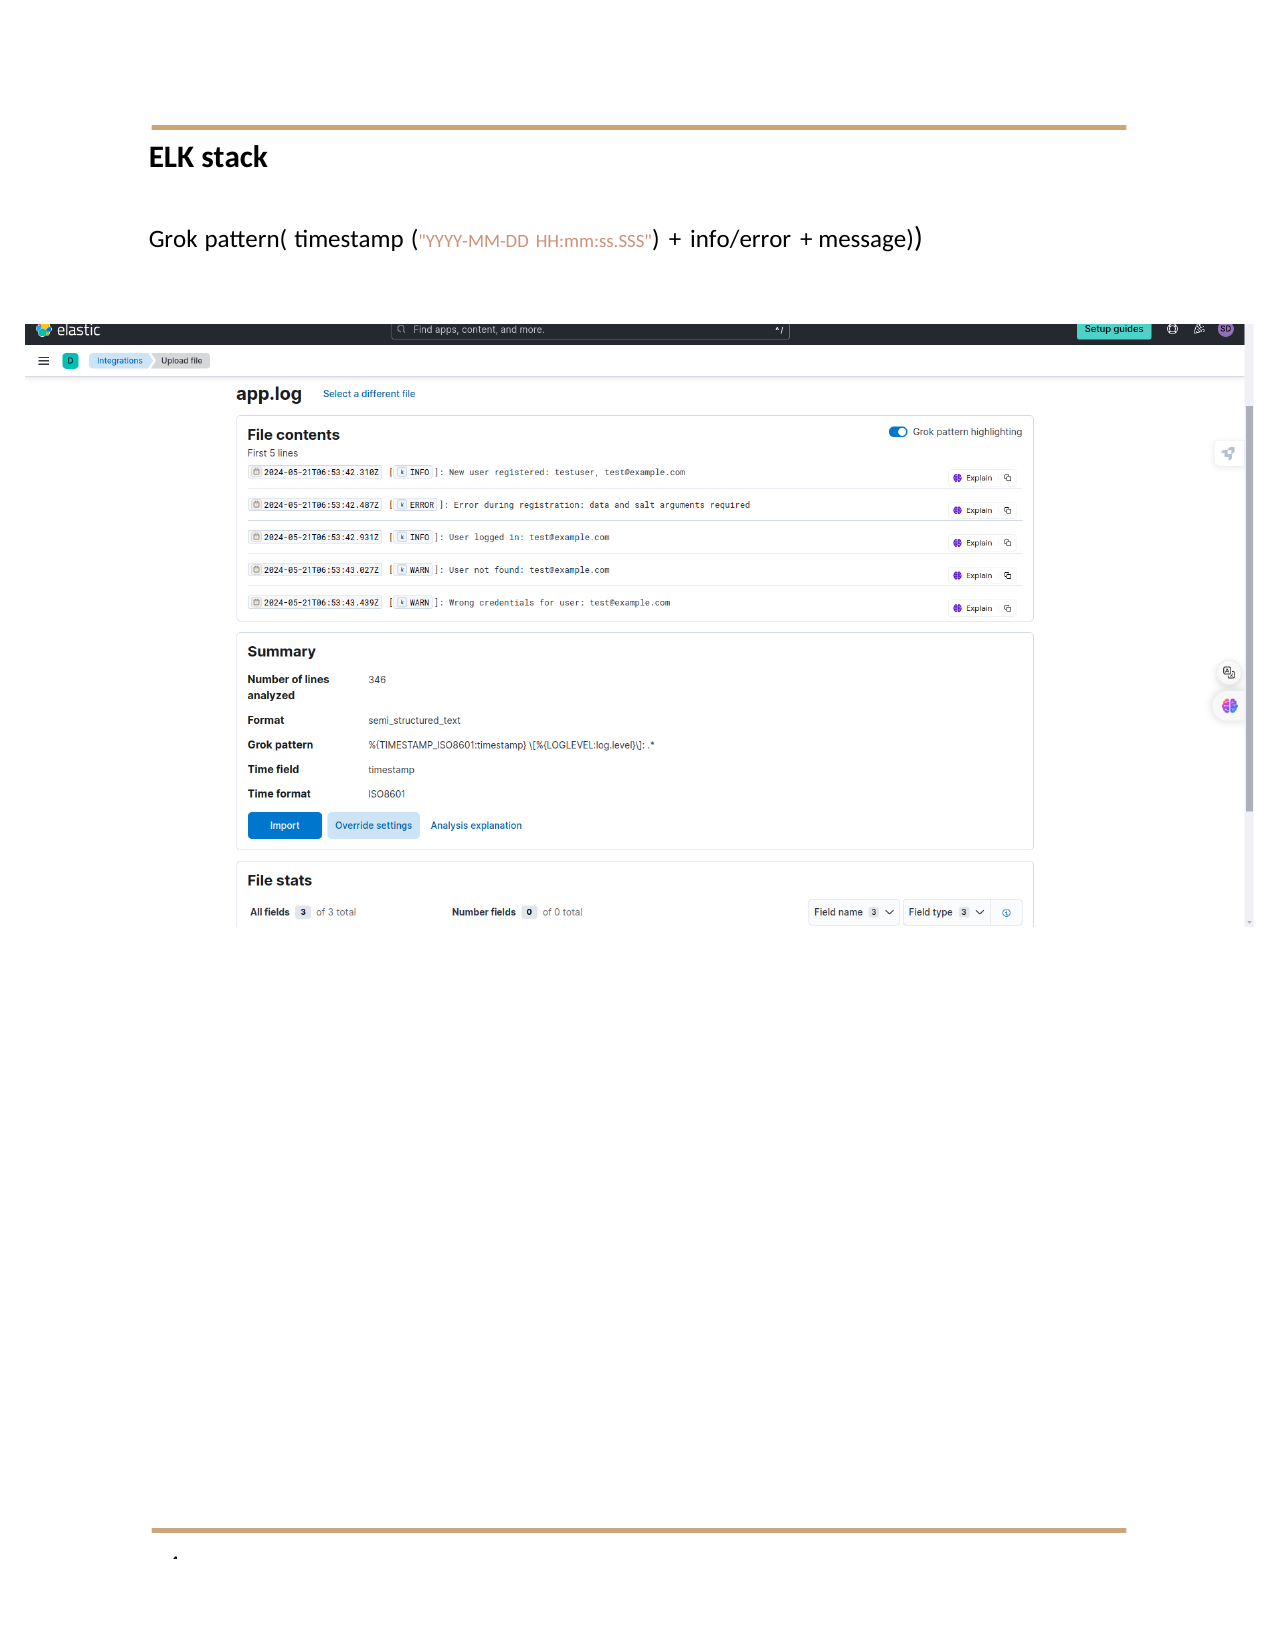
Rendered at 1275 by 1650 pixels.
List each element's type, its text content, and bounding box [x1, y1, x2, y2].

picture [151, 1528, 1127, 1533]
text Grok pattern( timestamp ("YYYY-MM-DD HH:mm:ss.SSS") + info/error + message)) [148, 219, 1104, 254]
picture [151, 125, 1127, 130]
picture [25, 324, 1254, 927]
subtitle ELK stack [148, 137, 1254, 176]
